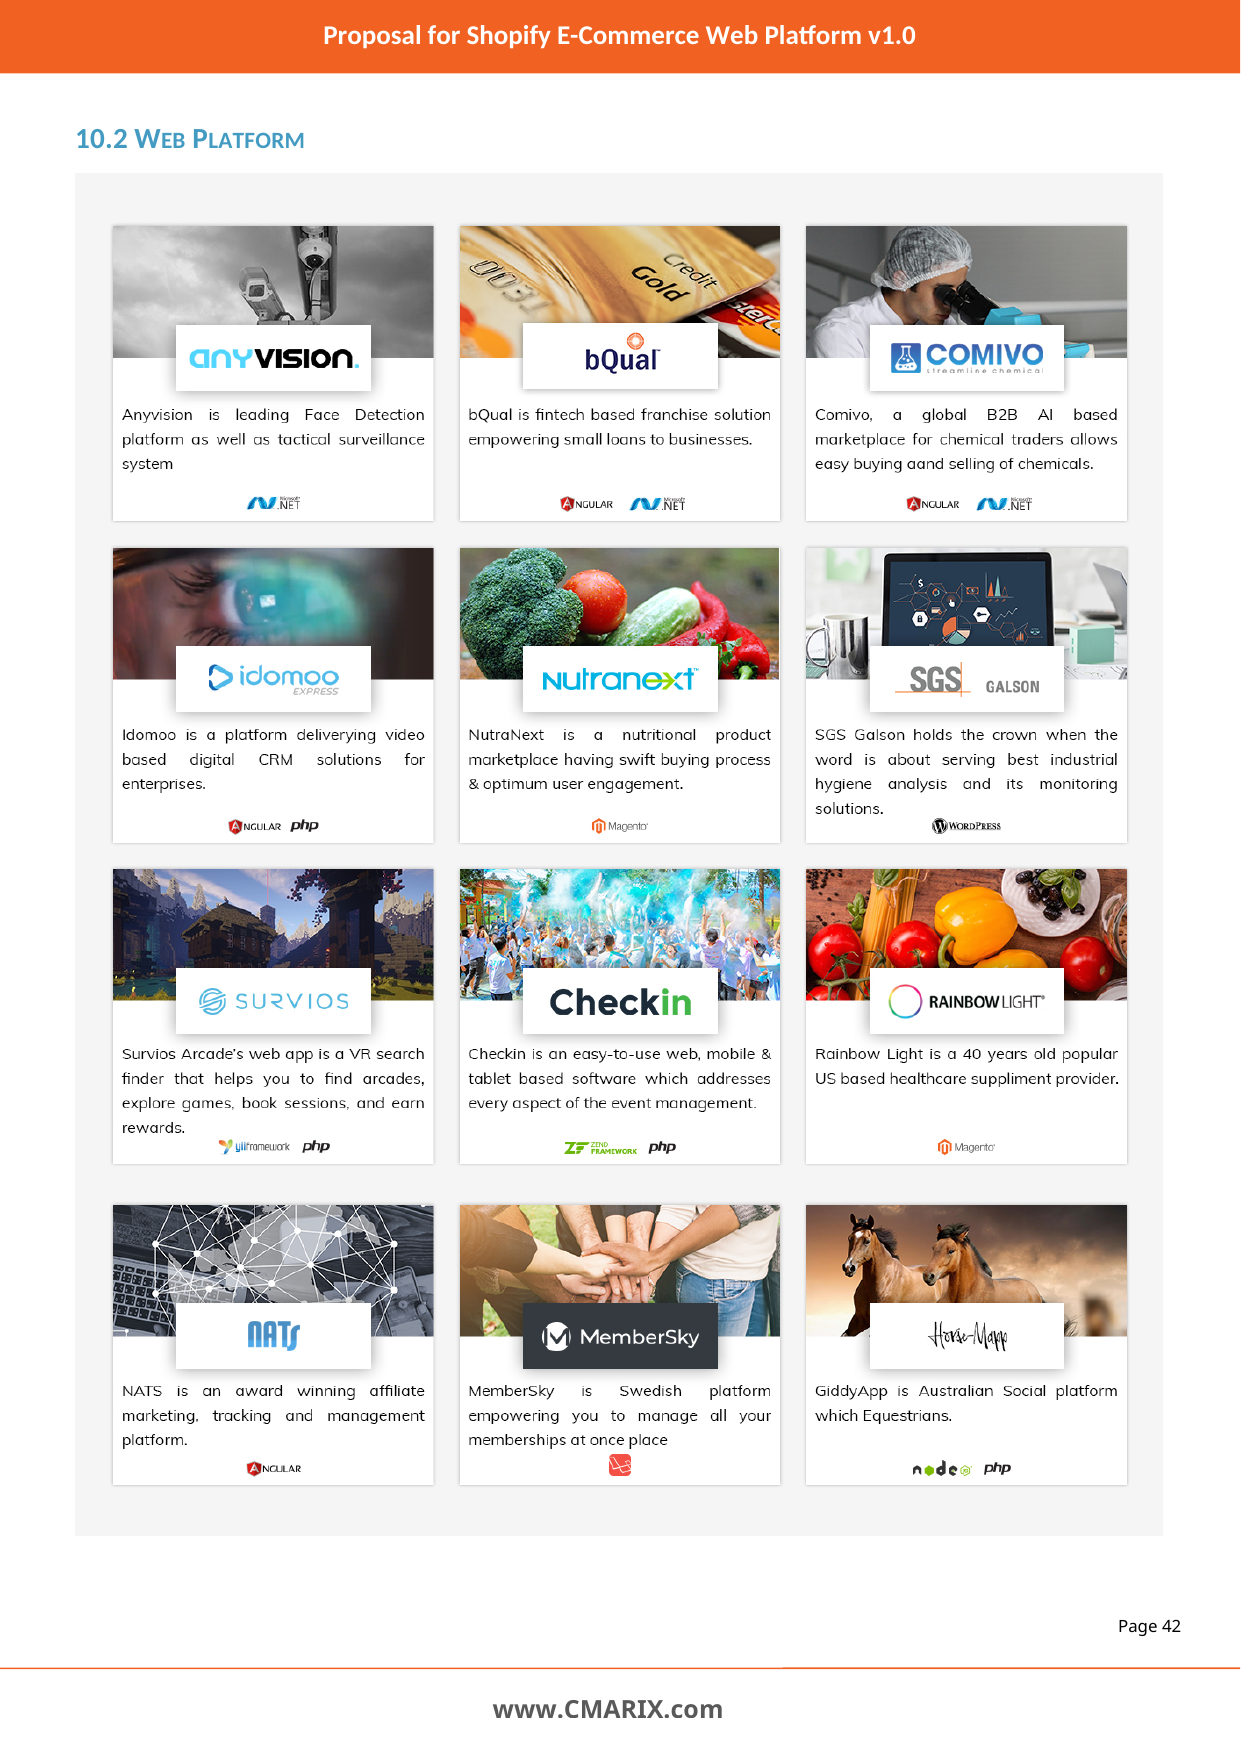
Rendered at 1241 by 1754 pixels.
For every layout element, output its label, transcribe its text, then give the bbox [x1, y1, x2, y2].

picture [75, 173, 1163, 1536]
subtitle Web Platform [75, 120, 1181, 156]
